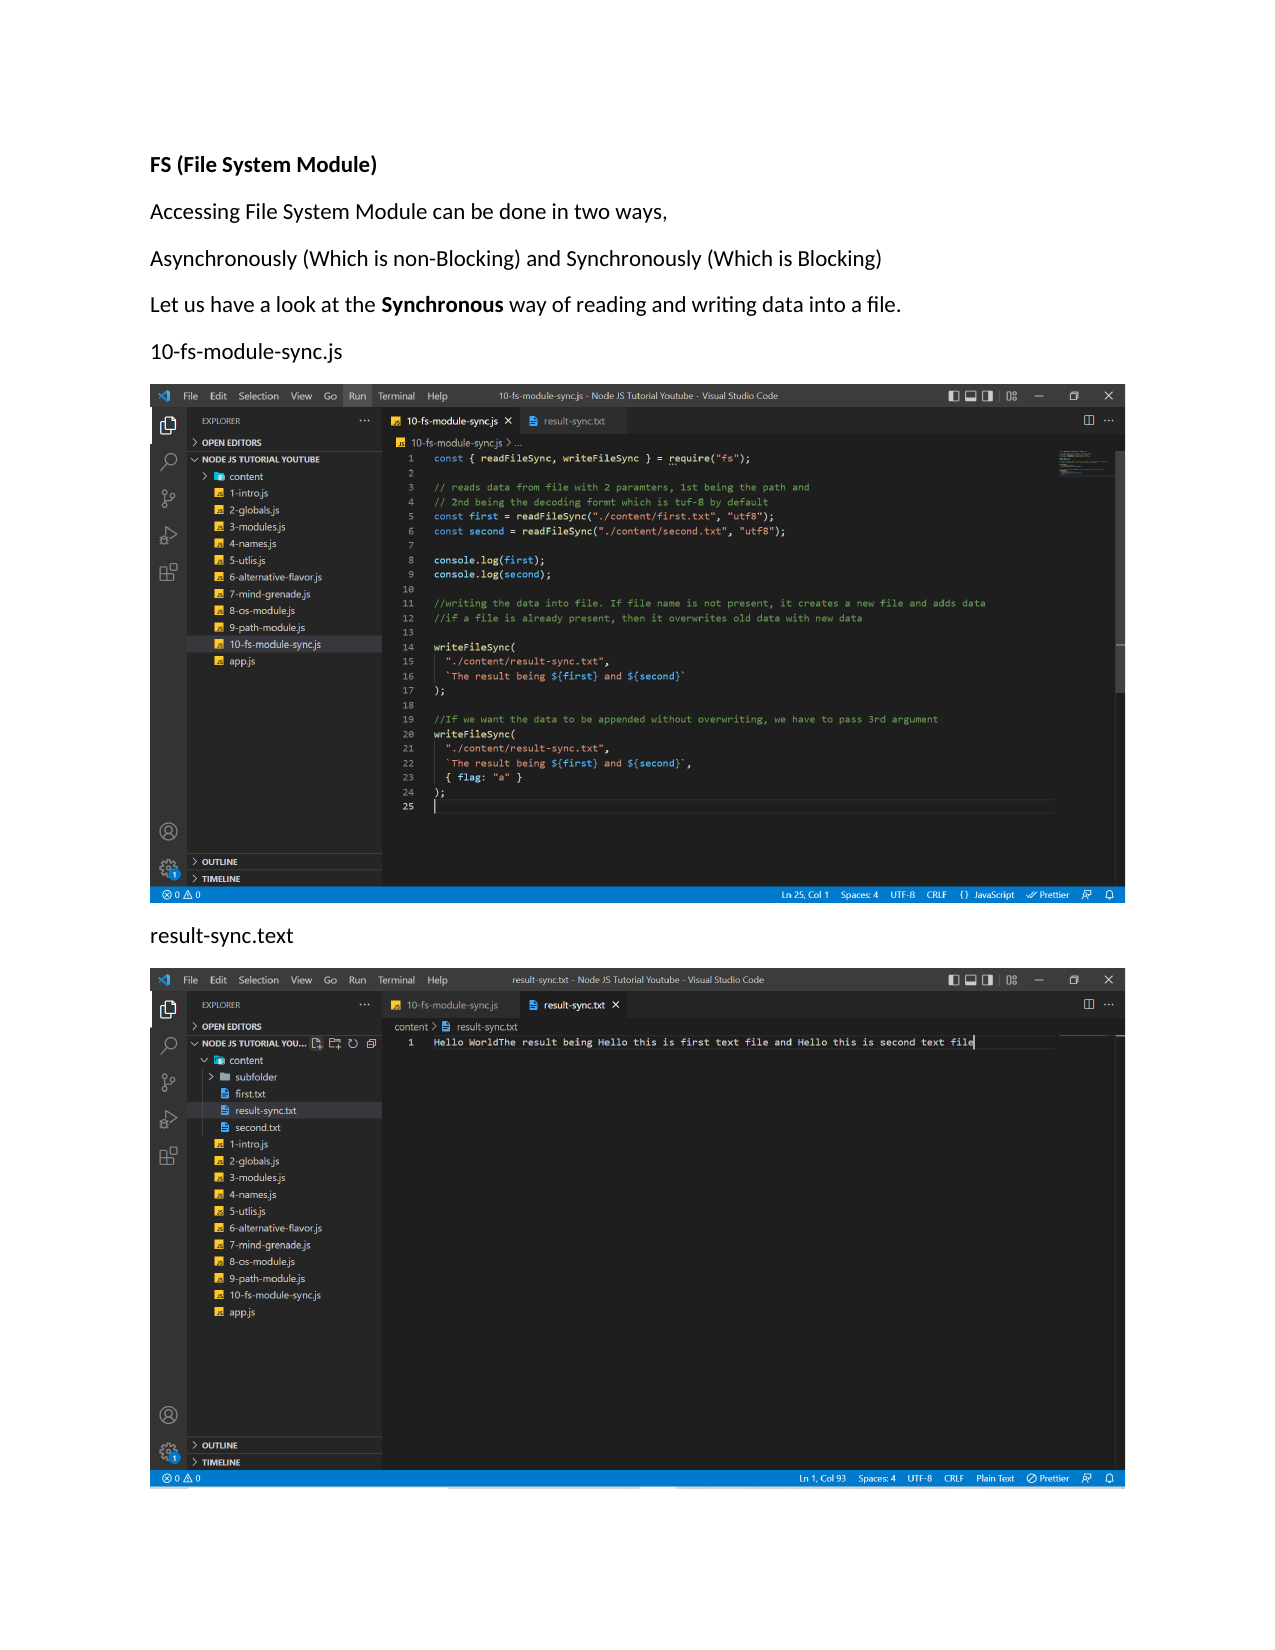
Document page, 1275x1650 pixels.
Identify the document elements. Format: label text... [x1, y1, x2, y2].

picture [150, 384, 1125, 903]
text FS (File System Module) [150, 150, 1125, 178]
text 10-fs-module-sync.js [150, 337, 1125, 366]
text Asynchronously (Which is non-Blocking) and Synchronously (Which is Blocking) [150, 244, 1125, 272]
picture [150, 968, 1125, 1489]
text Let us have a look at the Synchronous way of reading and writing data into a file. [150, 291, 1125, 319]
text Accessing File System Module can be done in two ways, [150, 197, 1125, 225]
text result-sync.text [150, 921, 1125, 949]
